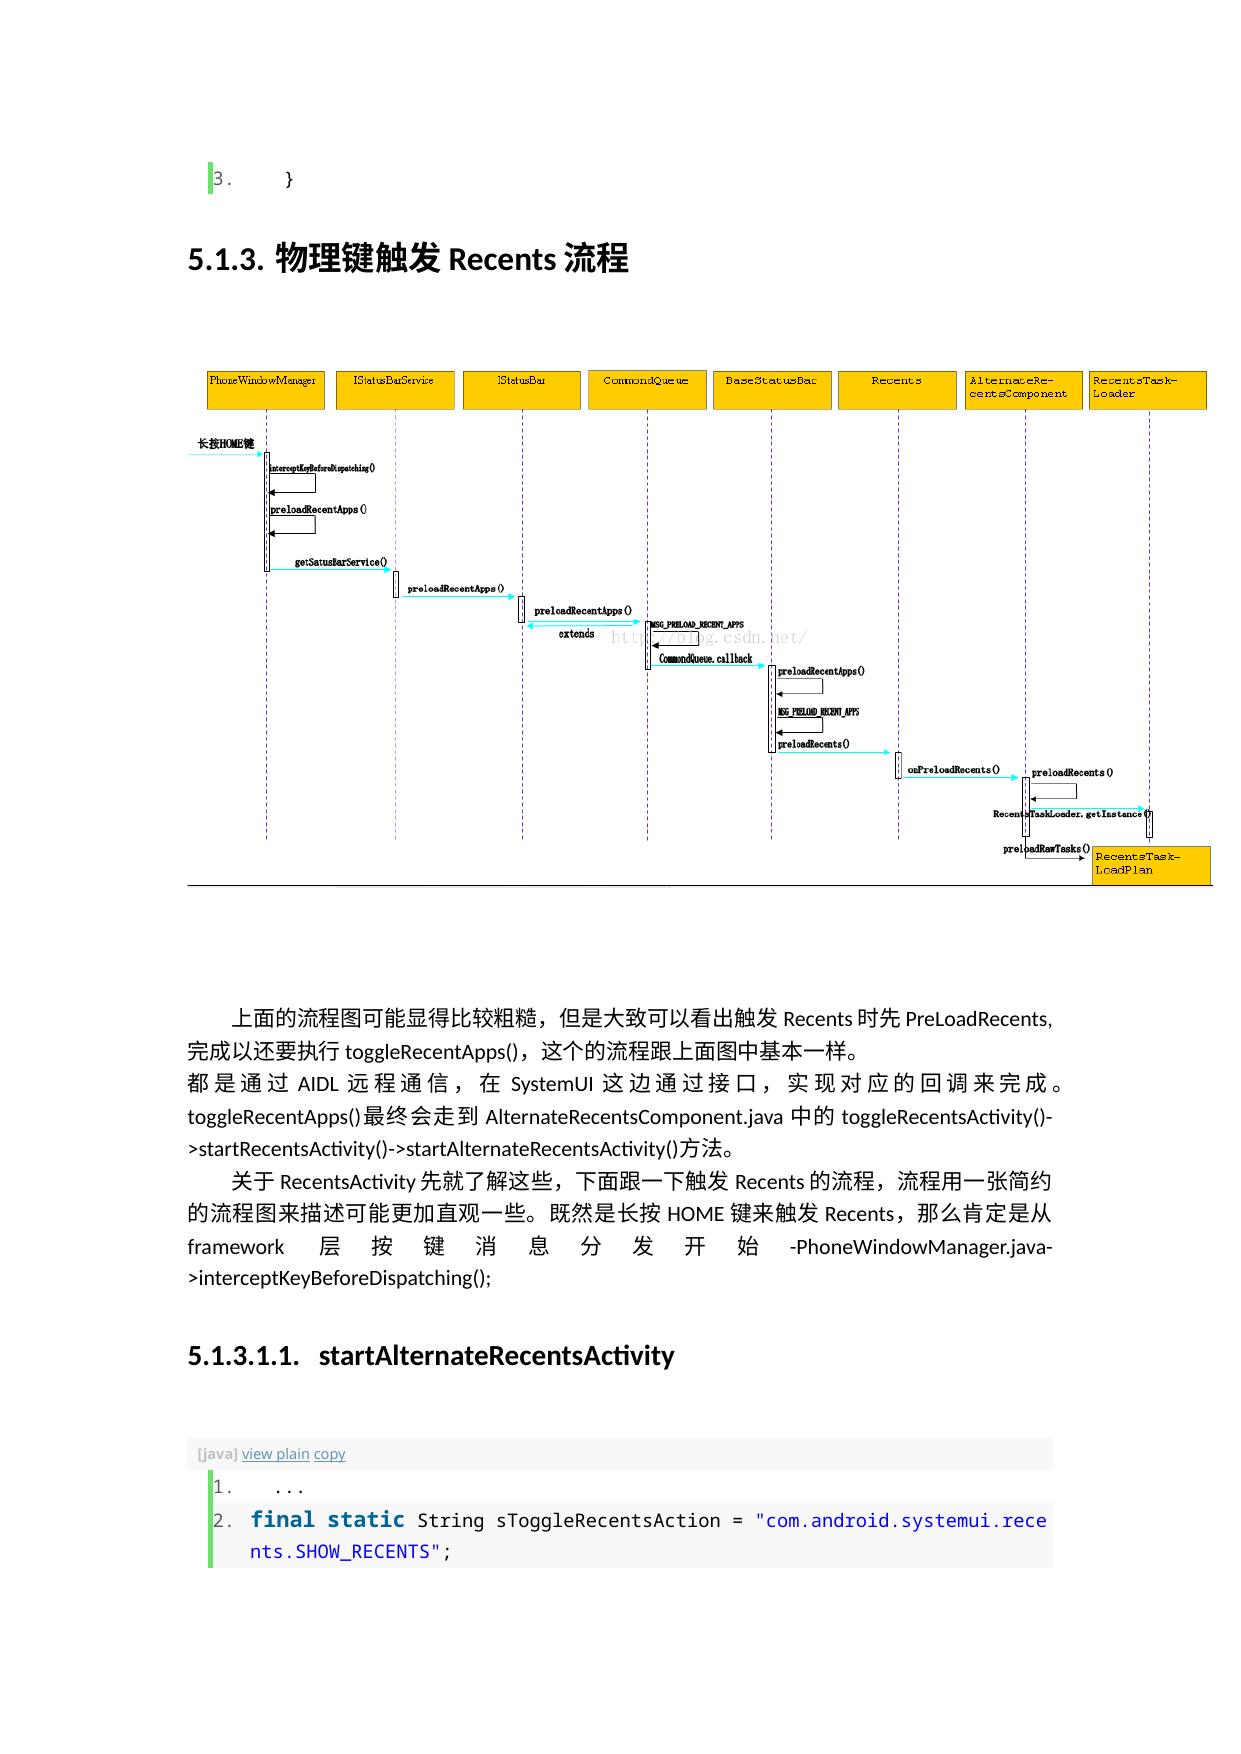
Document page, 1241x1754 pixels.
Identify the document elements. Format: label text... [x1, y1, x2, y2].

text 上面的流程图可能显得比较粗糙，但是大致可以看出触发Recents时先PreLoadRecents,完成以还要执行toggleRecentApps()，这个的流程跟上面图中基本一样。 [187, 1001, 1053, 1066]
text [java] view plain copy [187, 1438, 1053, 1470]
list ... [213, 1470, 1053, 1503]
subtitle 物理键触发Recents流程 [187, 224, 1053, 289]
list } [213, 162, 1053, 194]
list final static String sToggleRecentsAction = "com.android.systemui.recents.SHOW_RECENTS"; [213, 1503, 1053, 1568]
text 关于RecentsActivity先就了解这些，下面跟一下触发Recents的流程，流程用一张简约的流程图来描述可能更加直观一些。既然是长按HOME键来触发Recents，那么肯定是从framework层按键消息分发开始-PhoneWindowManager.java->interceptKeyBeforeDispatching(); [187, 1163, 1053, 1293]
text 都是通过AIDL远程通信，在SystemUI这边通过接口，实现对应的回调来完成。toggleRecentApps()最终会走到AlternateRecentsComponent.java中的toggleRecentsActivity()->startRecentsActivity()->startAlternateRecentsActivity()方法。 [187, 1066, 1053, 1163]
subtitle startAlternateRecentsActivity [187, 1322, 1053, 1387]
picture [187, 365, 1214, 888]
